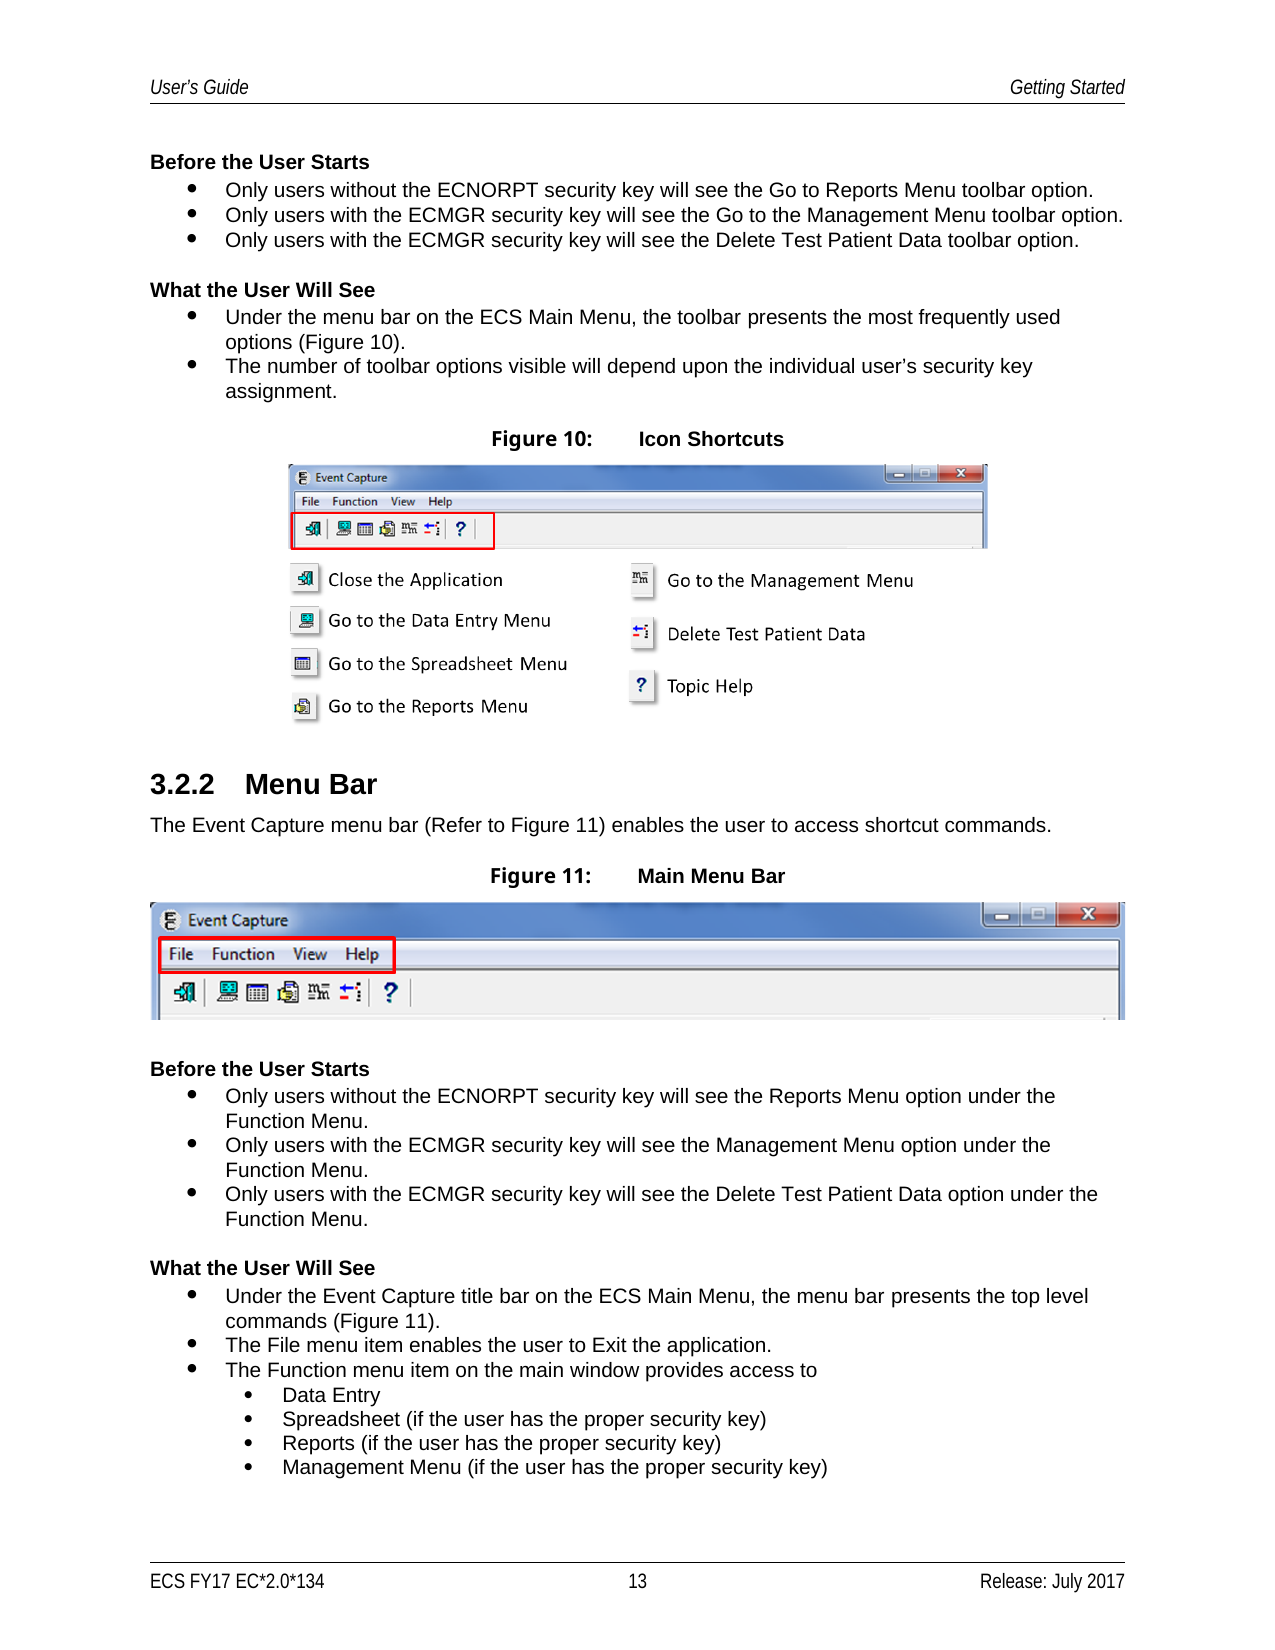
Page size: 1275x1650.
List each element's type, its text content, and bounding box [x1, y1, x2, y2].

text Main Menu Bar [150, 861, 1125, 889]
list Management Menu (if the user has the proper security key) [244, 1455, 1125, 1479]
list Under the menu bar on the ECS Main Menu, the toolbar presents the most frequently used options (Figure 10). [188, 305, 1125, 354]
picture [287, 464, 988, 730]
list Only users with the ECMGR security key will see the Delete Test Patient Data option under the Function Menu. [187, 1182, 1125, 1231]
picture [150, 902, 1125, 1020]
text Before the User Starts [150, 150, 1125, 174]
list Only users without the ECNORPT security key will see the Go to Reports Menu toolbar option. [188, 177, 1125, 202]
list Only users with the ECMGR security key will see the Go to the Management Menu toolbar option. [188, 202, 1125, 227]
list Only users without the ECNORPT security key will see the Reports Menu option under the Function Menu. [188, 1084, 1125, 1133]
list Spreadsheet (if the user has the proper security key) [244, 1407, 1125, 1431]
list The File menu item enables the user to Exit the application. [188, 1332, 1125, 1357]
subtitle Menu Bar [150, 767, 1125, 800]
text Before the User Starts [150, 1057, 1125, 1081]
list Data Entry [244, 1382, 1125, 1407]
list Only users with the ECMGR security key will see the Delete Test Patient Data toolbar option. [187, 227, 1125, 252]
list The number of toolbar options visible will depend upon the individual user’s security key assignment. [188, 354, 1125, 403]
text Icon Shortcuts [150, 424, 1125, 452]
text What the User Will See [150, 1256, 1125, 1280]
text What the User Will See [150, 277, 1125, 301]
list Only users with the ECMGR security key will see the Management Menu option under the Function Menu. [188, 1133, 1125, 1182]
list Under the Event Capture title bar on the ECS Main Menu, the menu bar presents the top level commands (Figure 11). [188, 1283, 1125, 1332]
list Reports (if the user has the proper security key) [244, 1431, 1125, 1455]
list The Function menu item on the main window provides access to [188, 1357, 1125, 1382]
text The Event Capture menu bar (Refer to Figure 11) enables the user to access shortcut commands. [150, 813, 1125, 837]
